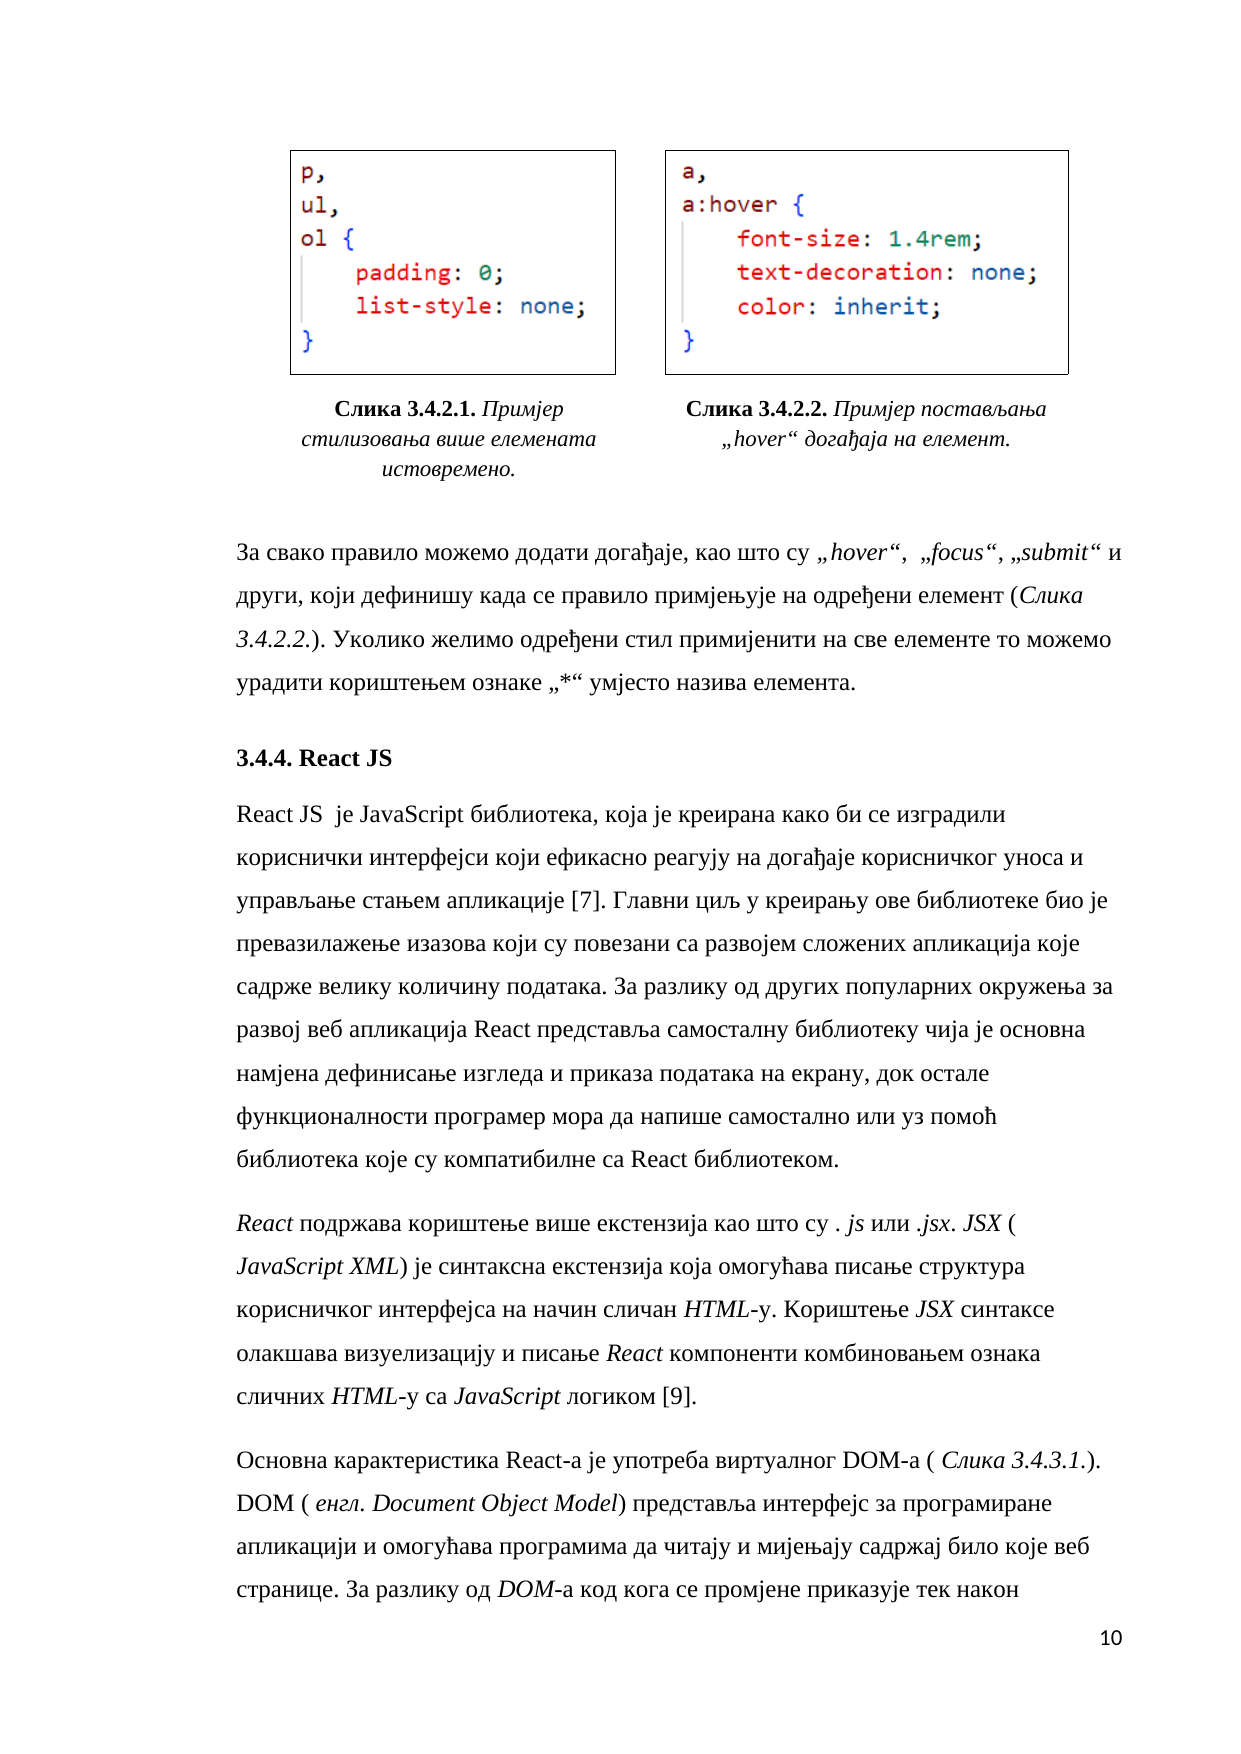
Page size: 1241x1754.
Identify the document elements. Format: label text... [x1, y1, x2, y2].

text React подржава кориштење више екстензија као што су . js или .jsx. JSX ( JavaScript XML) је синтаксна екстензија која омогућава писање структура корисничког интерфејса на начин сличан HTML-у. Кориштење JSX синтаксе олакшава визуелизацију и писање React компоненти комбиновањем ознака сличних HTML-у са JavaScript логиком [9]. [236, 1208, 1122, 1409]
picture [291, 151, 615, 374]
text React JS је JavaScript библиотека, која је креирана како би се изградили кориснички интерфејси који ефикасно реагују на догађаје корисничког уноса и управљање стањем апликације [7]. Главни циљ у креирању ове библиотеке био је превазилажење изазова који су повезани са развојем сложених апликација које садрже велику количину података. За разлику од других популарних окружења за развој веб апликација React представља самосталну библиотеку чија је основна намјена дефинисање изгледа и приказа података на екрану, док остале функционалности програмер мора да напише самостално или уз помоћ библиотека које су компатибилне са React библиотеком. [236, 799, 1122, 1173]
text За свако правило можемо додати догађаје, као што су „hover“, „focus“, „submit“ и други, који дефинишу када се правило примјењује на одређени елемент (Слика 3.4.2.2.). Уколико желимо одређени стил примијенити на све елементе то можемо урадити кориштењем ознаке „*“ умјесто назива елемента. [236, 537, 1122, 696]
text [236, 1445, 1122, 1603]
subtitle 3.4.4. React JS [236, 743, 1122, 772]
picture [666, 151, 1068, 374]
